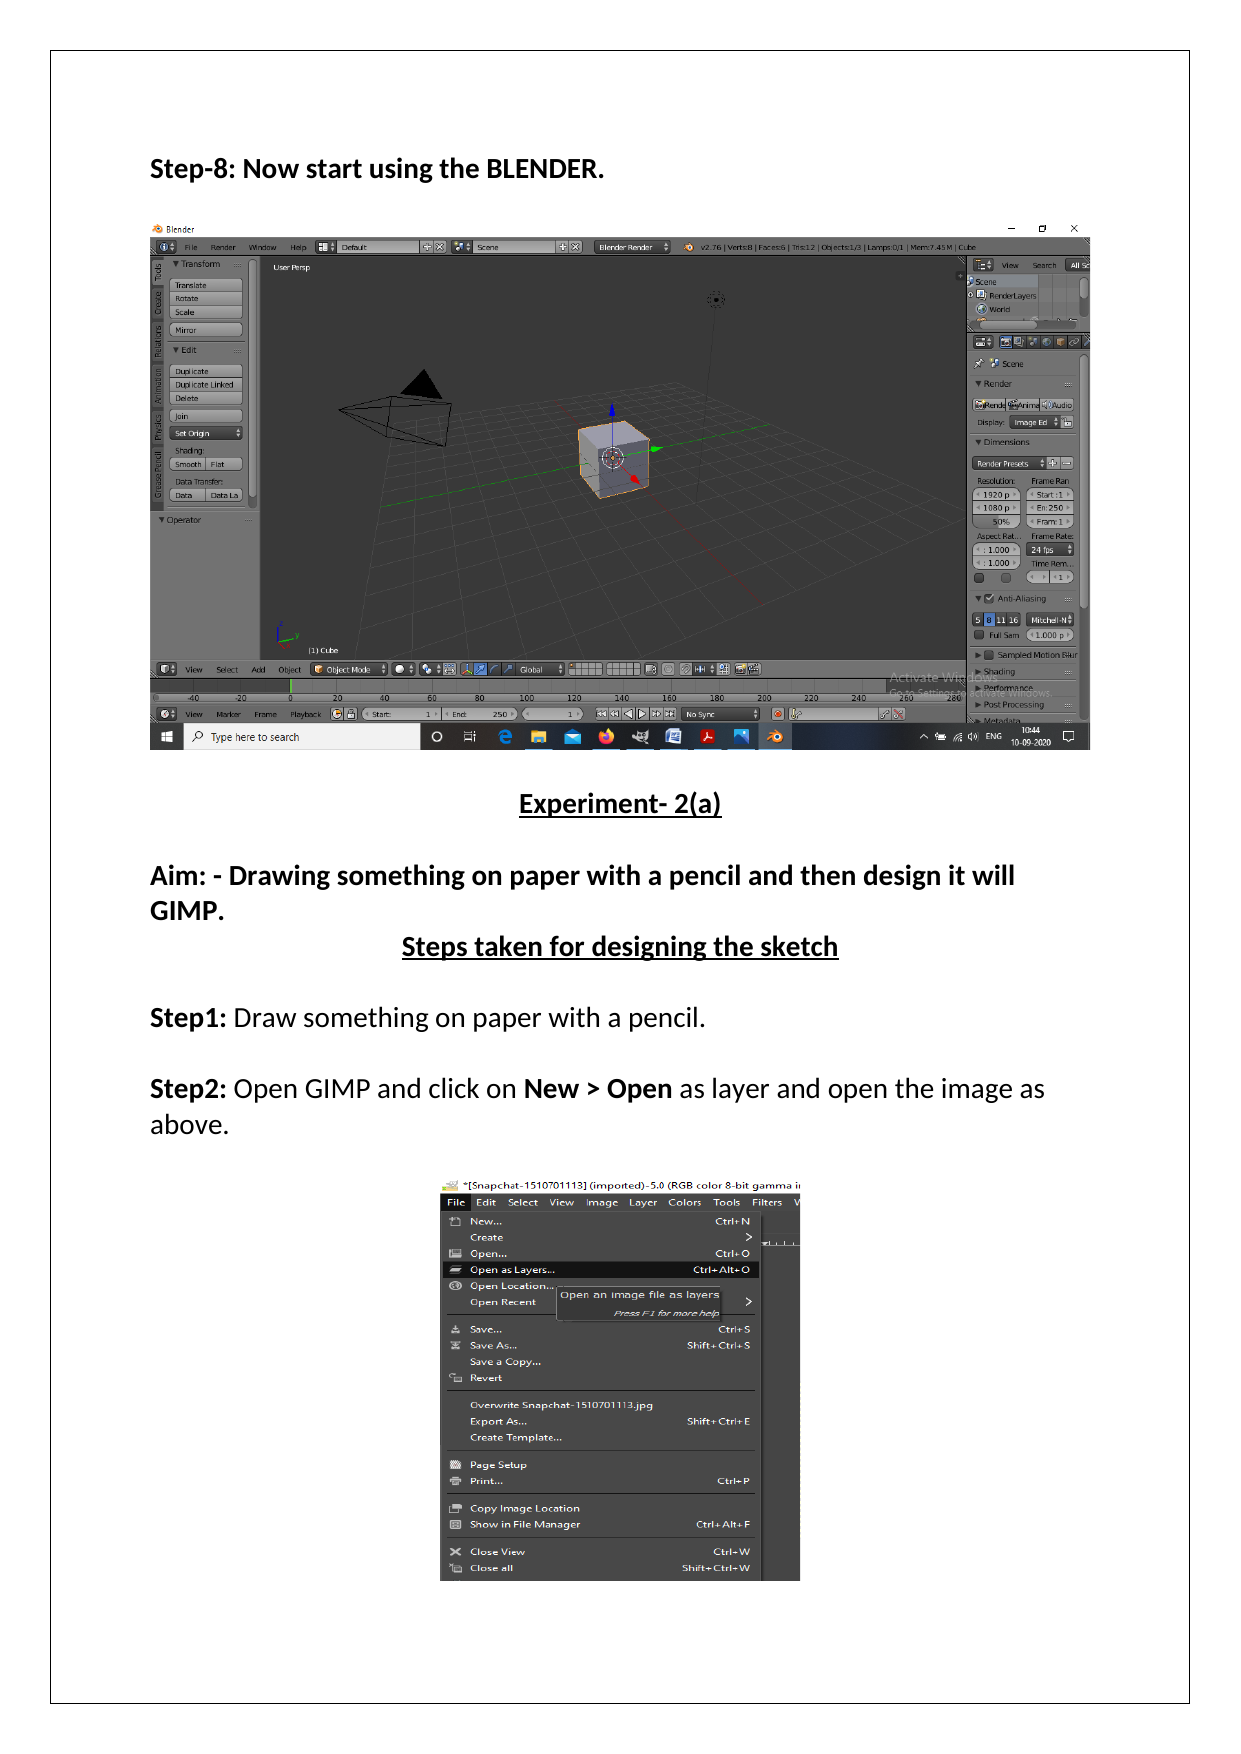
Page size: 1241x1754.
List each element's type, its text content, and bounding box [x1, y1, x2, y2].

text Step-8: Now start using the BLENDER. [150, 150, 1090, 186]
text Step1: Draw something on paper with a pencil. [150, 999, 1090, 1035]
text Step2: Open GIMP and click on New > Open as layer and open the image as above. [150, 1071, 1090, 1142]
picture [440, 1177, 801, 1581]
picture [150, 221, 1091, 750]
text Aim: - Drawing something on paper with a pencil and then design it will GIMP. [150, 857, 1090, 928]
text Steps taken for designing the sketch [150, 928, 1090, 964]
text Experiment- 2(a) [150, 786, 1090, 821]
